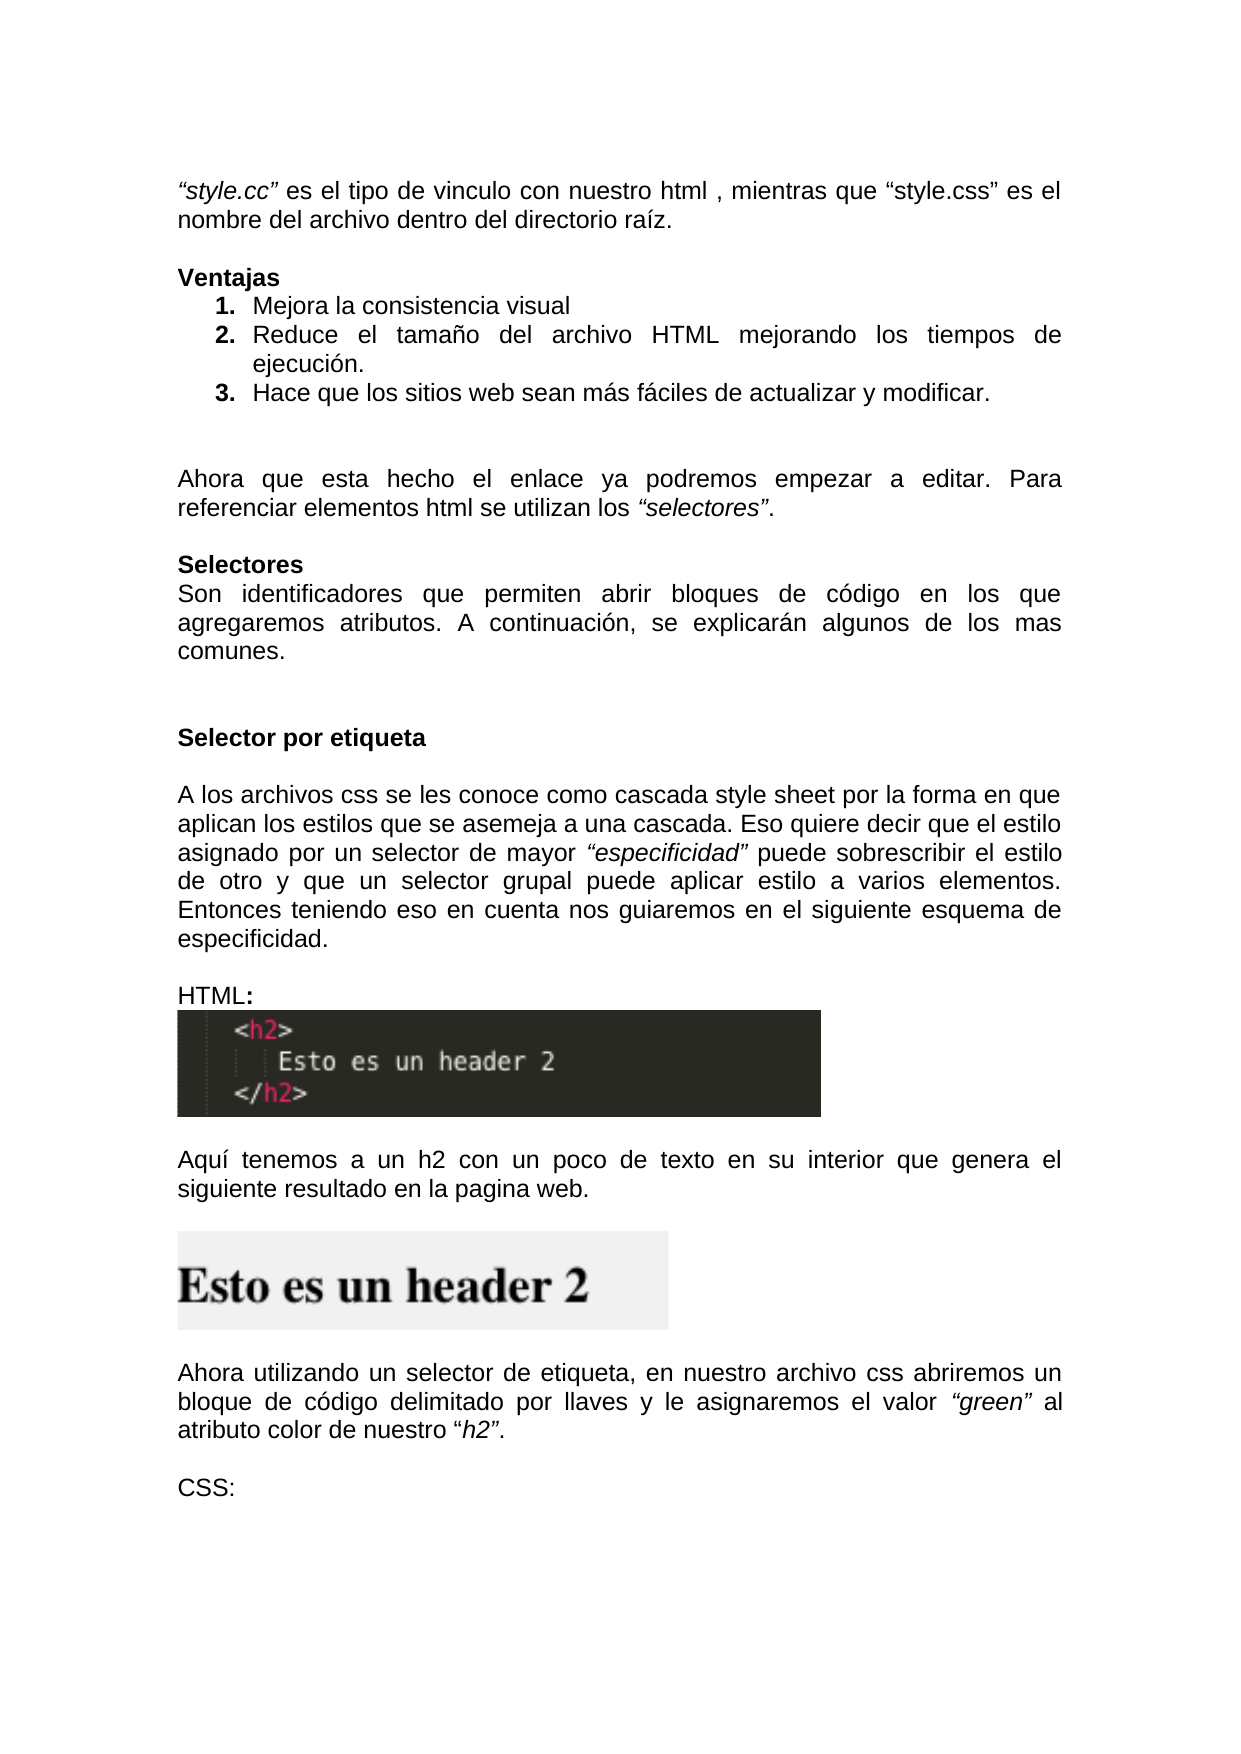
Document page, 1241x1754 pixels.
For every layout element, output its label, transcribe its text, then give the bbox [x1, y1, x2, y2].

text Ahora utilizando un selector de etiqueta, en nuestro archivo css abriremos un bloque de código delimitado por llaves y le asignaremos el valor “green” al atributo color de nuestro “h2”. [177, 1358, 1063, 1444]
text Son identificadores que permiten abrir bloques de código en los que agregaremos atributos. A continuación, se explicarán algunos de los mas comunes. [177, 579, 1063, 665]
text Selectores [177, 550, 1063, 579]
text Selector por etiqueta [177, 723, 1063, 751]
text CSS: [177, 1473, 1063, 1502]
text HTML: [177, 981, 1063, 1010]
picture [177, 1231, 669, 1330]
text Ventajas [177, 263, 1063, 291]
text Ahora que esta hecho el enlace ya podremos empezar a editar. Para referenciar elementos html se utilizan los “selectores”. [177, 464, 1063, 521]
text “style.cc” es el tipo de vinculo con nuestro html , mientras que “style.css” es el nombre del archivo dentro del directorio raíz. [177, 176, 1063, 234]
list Mejora la consistencia visual [215, 291, 1063, 320]
picture [177, 1010, 821, 1117]
list Hace que los sitios web sean más fáciles de actualizar y modificar. [215, 378, 1063, 406]
text A los archivos css se les conoce como cascada style sheet por la forma en que aplican los estilos que se asemeja a una cascada. Eso quiere decir que el estilo asignado por un selector de mayor “especificidad” puede sobrescribir el estilo de otro y que un selector grupal puede aplicar estilo a varios elementos. Entonces teniendo eso en cuenta nos guiaremos en el siguiente esquema de especificidad. [177, 780, 1063, 953]
list Reduce el tamaño del archivo HTML mejorando los tiempos de ejecución. [215, 320, 1063, 378]
text Aquí tenemos a un h2 con un poco de texto en su interior que genera el siguiente resultado en la pagina web. [177, 1145, 1063, 1203]
